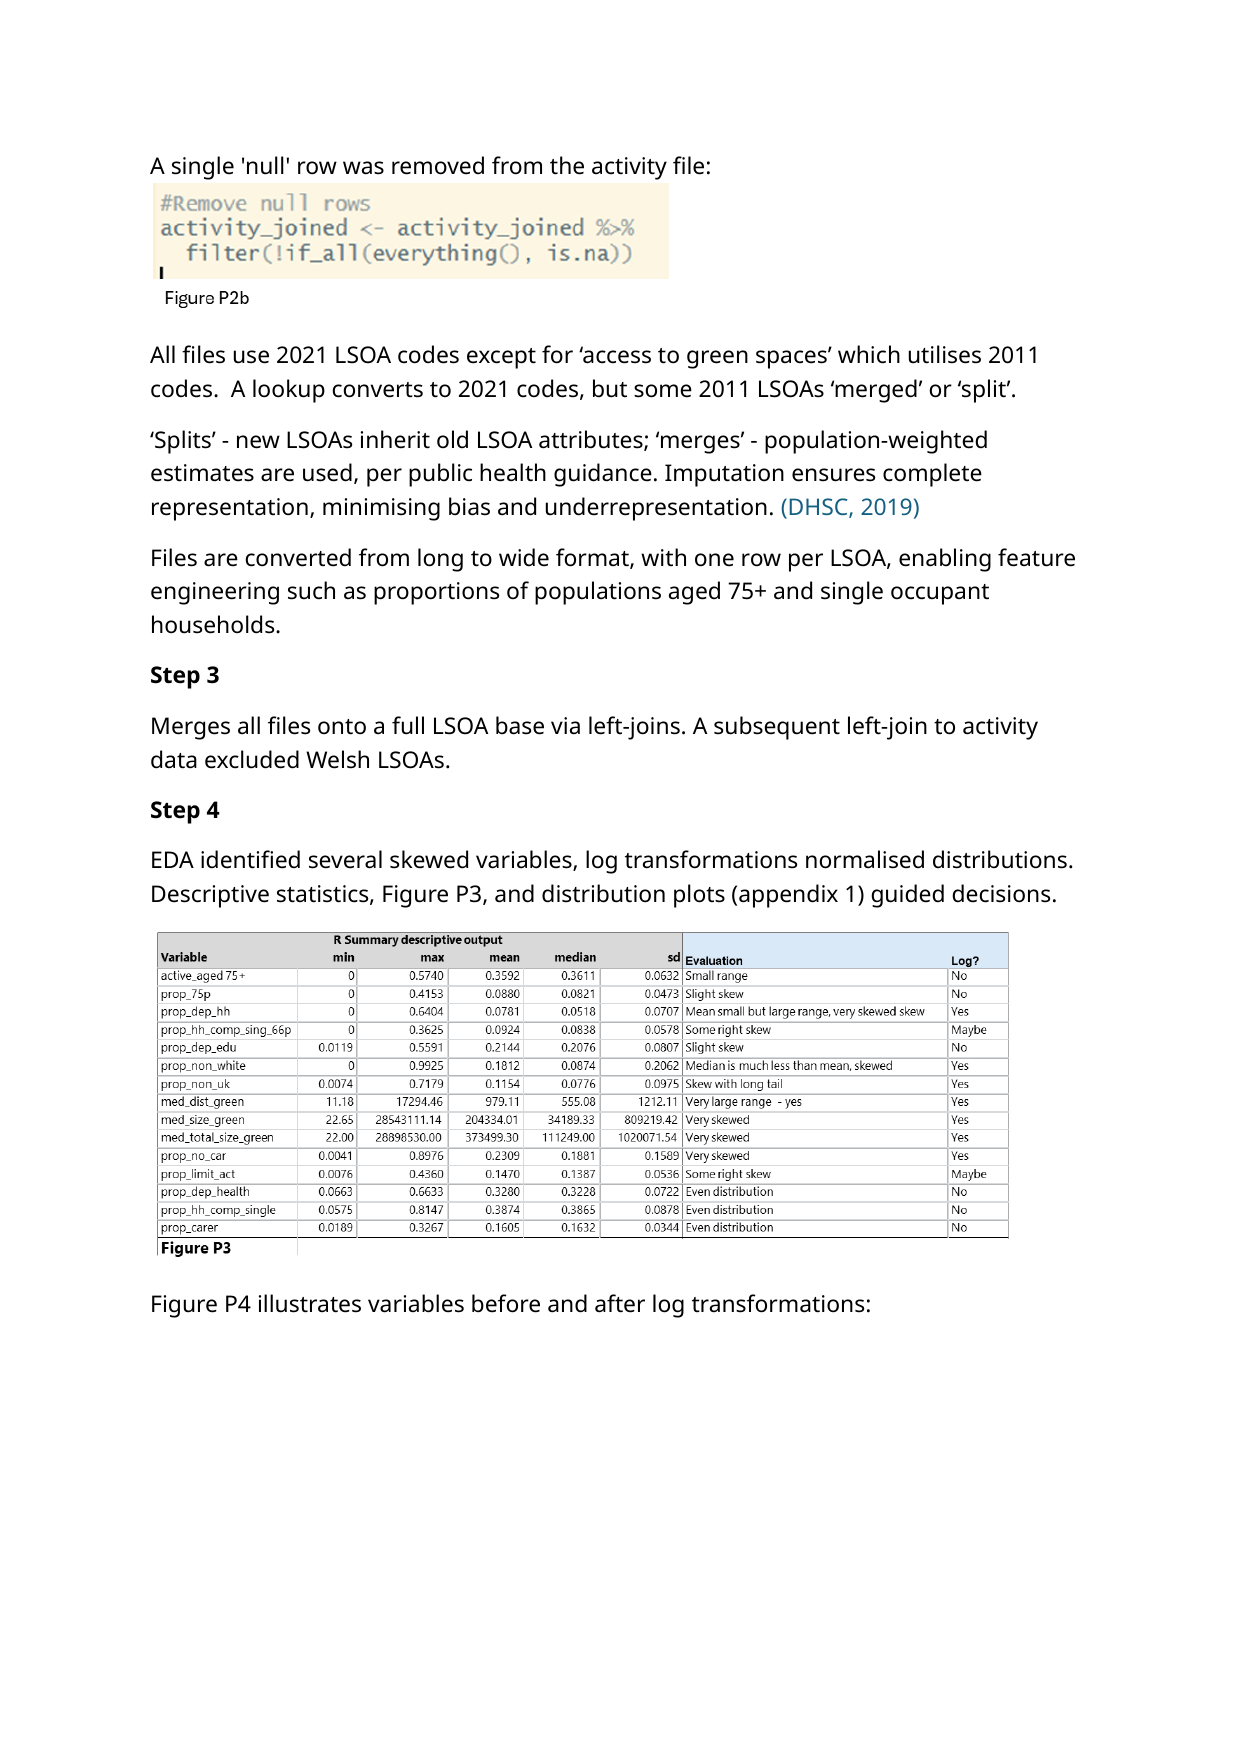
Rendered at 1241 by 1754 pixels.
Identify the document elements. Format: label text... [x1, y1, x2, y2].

picture [150, 928, 1009, 1270]
text Files are converted from long to wide format, with one row per LSOA, enabling feature engineering such as proportions of populations aged 75+ and single occupant households. [150, 541, 1090, 640]
text ‘Splits’ - new LSOAs inherit old LSOA attributes; ‘merges’ - population-weighted estimates are used, per public health guidance. Imputation ensures complete representation, minimising bias and underrepresentation. (DHSC, 2019) [150, 423, 1090, 522]
text EDA identified several skewed variables, log transformations normalised distributions. Descriptive statistics, Figure P3, and distribution plots (appendix 1) guided decisions. [150, 844, 1090, 909]
text Figure P4 illustrates variables before and after log transformations: [150, 1288, 1090, 1319]
picture [150, 183, 669, 321]
text All files use 2021 LSOA codes except for ‘access to green spaces’ which utilises 2011 codes. A lookup converts to 2021 codes, but some 2011 LSOAs ‘merged’ or ‘split’. [150, 339, 1090, 404]
text Merges all files onto a full LSOA base via left-joins. A subsequent left-join to activity data excluded Welsh LSOAs. [150, 710, 1090, 775]
text Step 3 [150, 659, 1090, 691]
text Step 4 [150, 794, 1090, 825]
